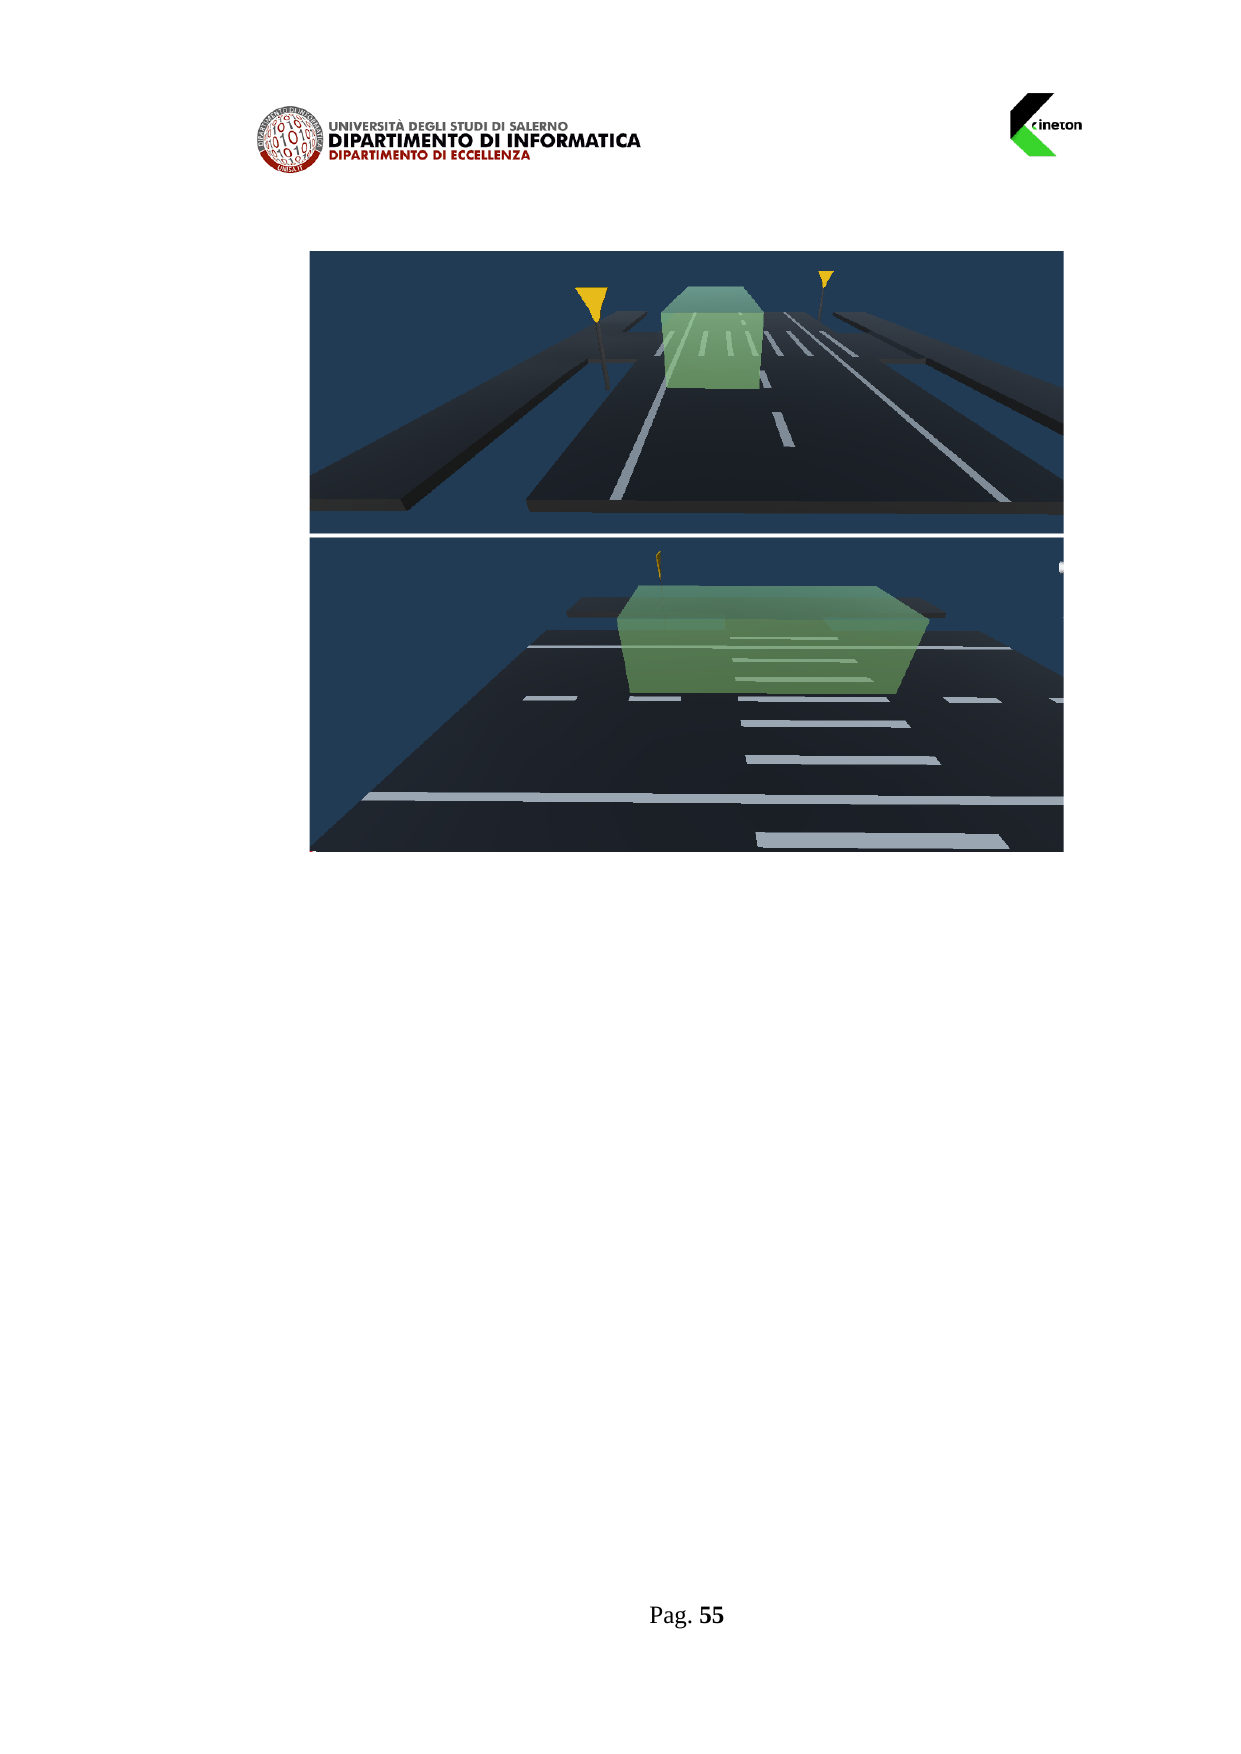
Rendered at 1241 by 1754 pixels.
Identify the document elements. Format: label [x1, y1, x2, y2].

picture [309, 251, 1064, 852]
picture [987, 73, 1102, 177]
picture [251, 102, 645, 177]
